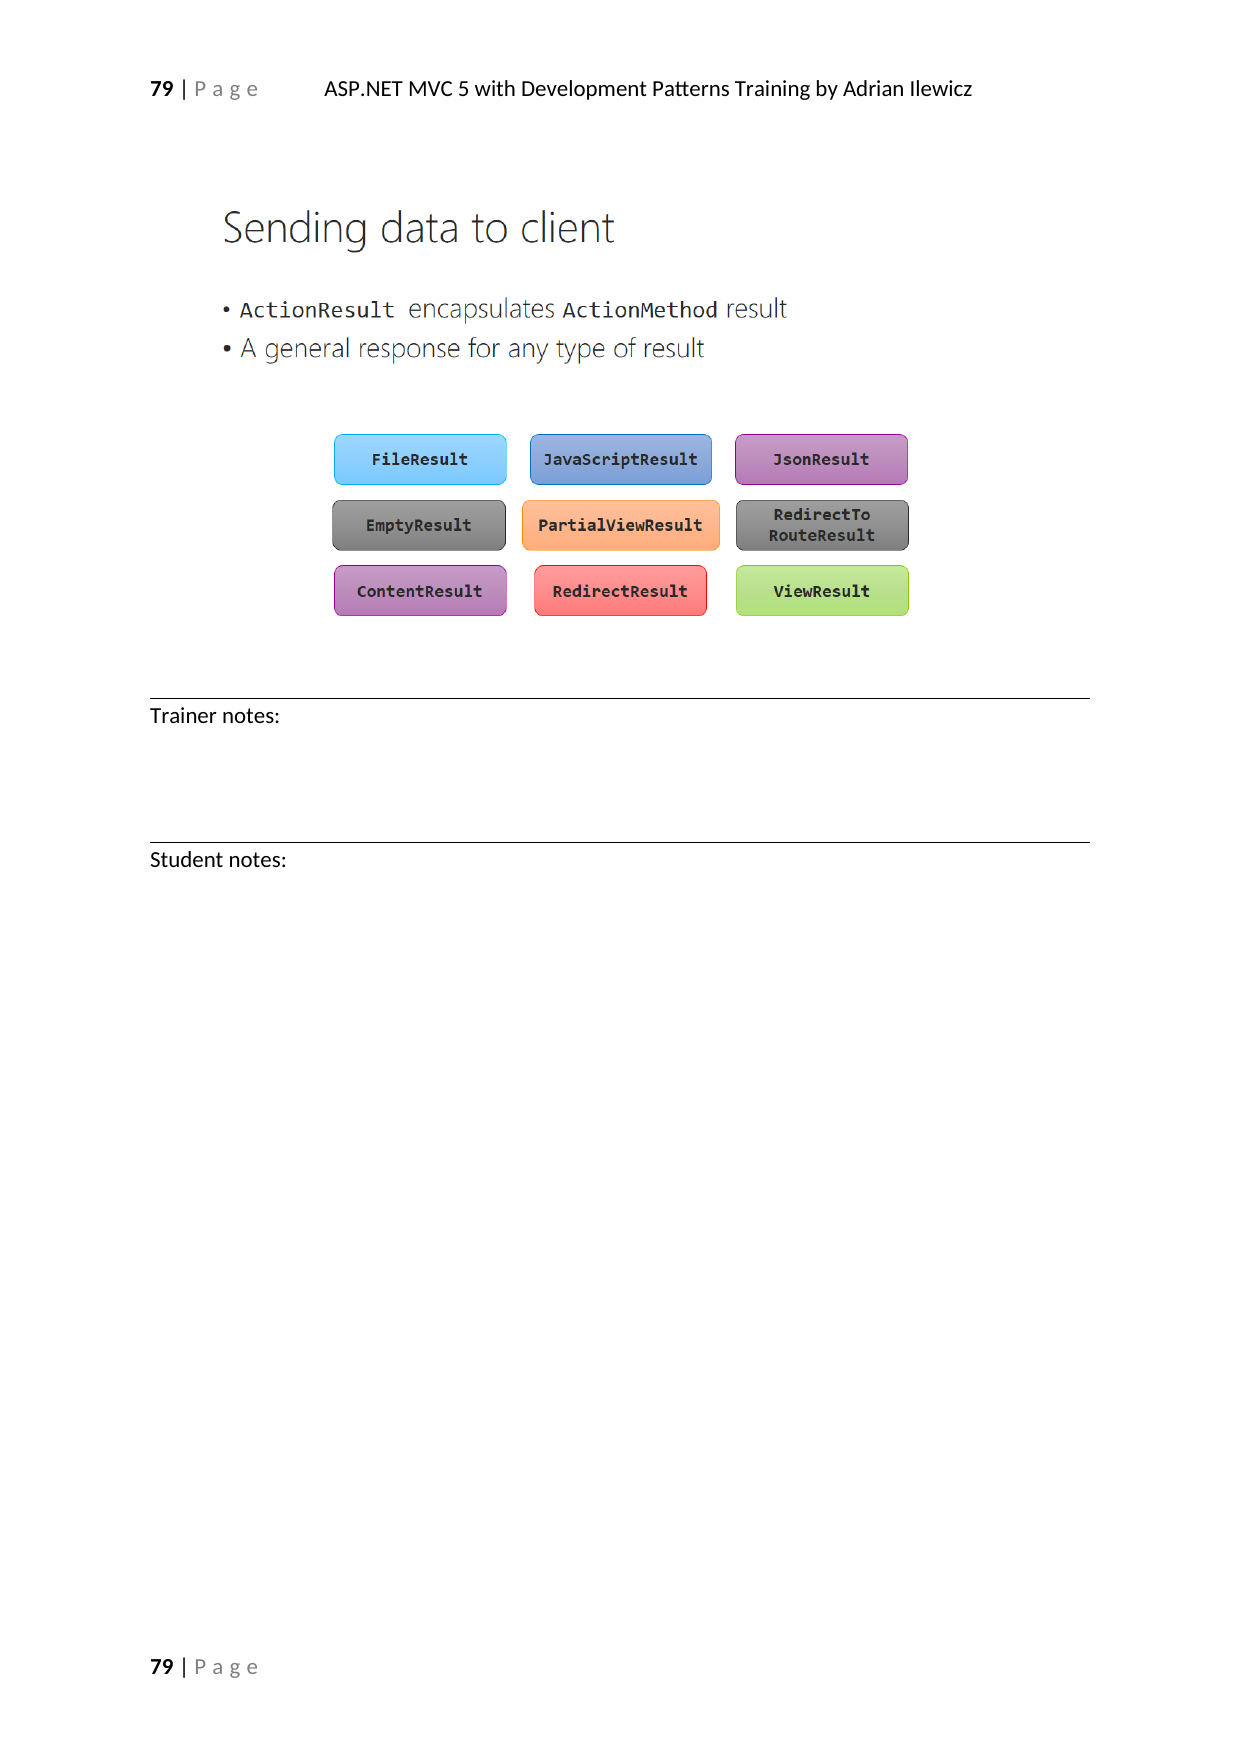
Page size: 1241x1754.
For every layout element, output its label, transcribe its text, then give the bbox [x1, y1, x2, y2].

text Student notes: [150, 843, 1090, 873]
picture [150, 149, 1090, 680]
text Trainer notes: [150, 699, 1090, 729]
